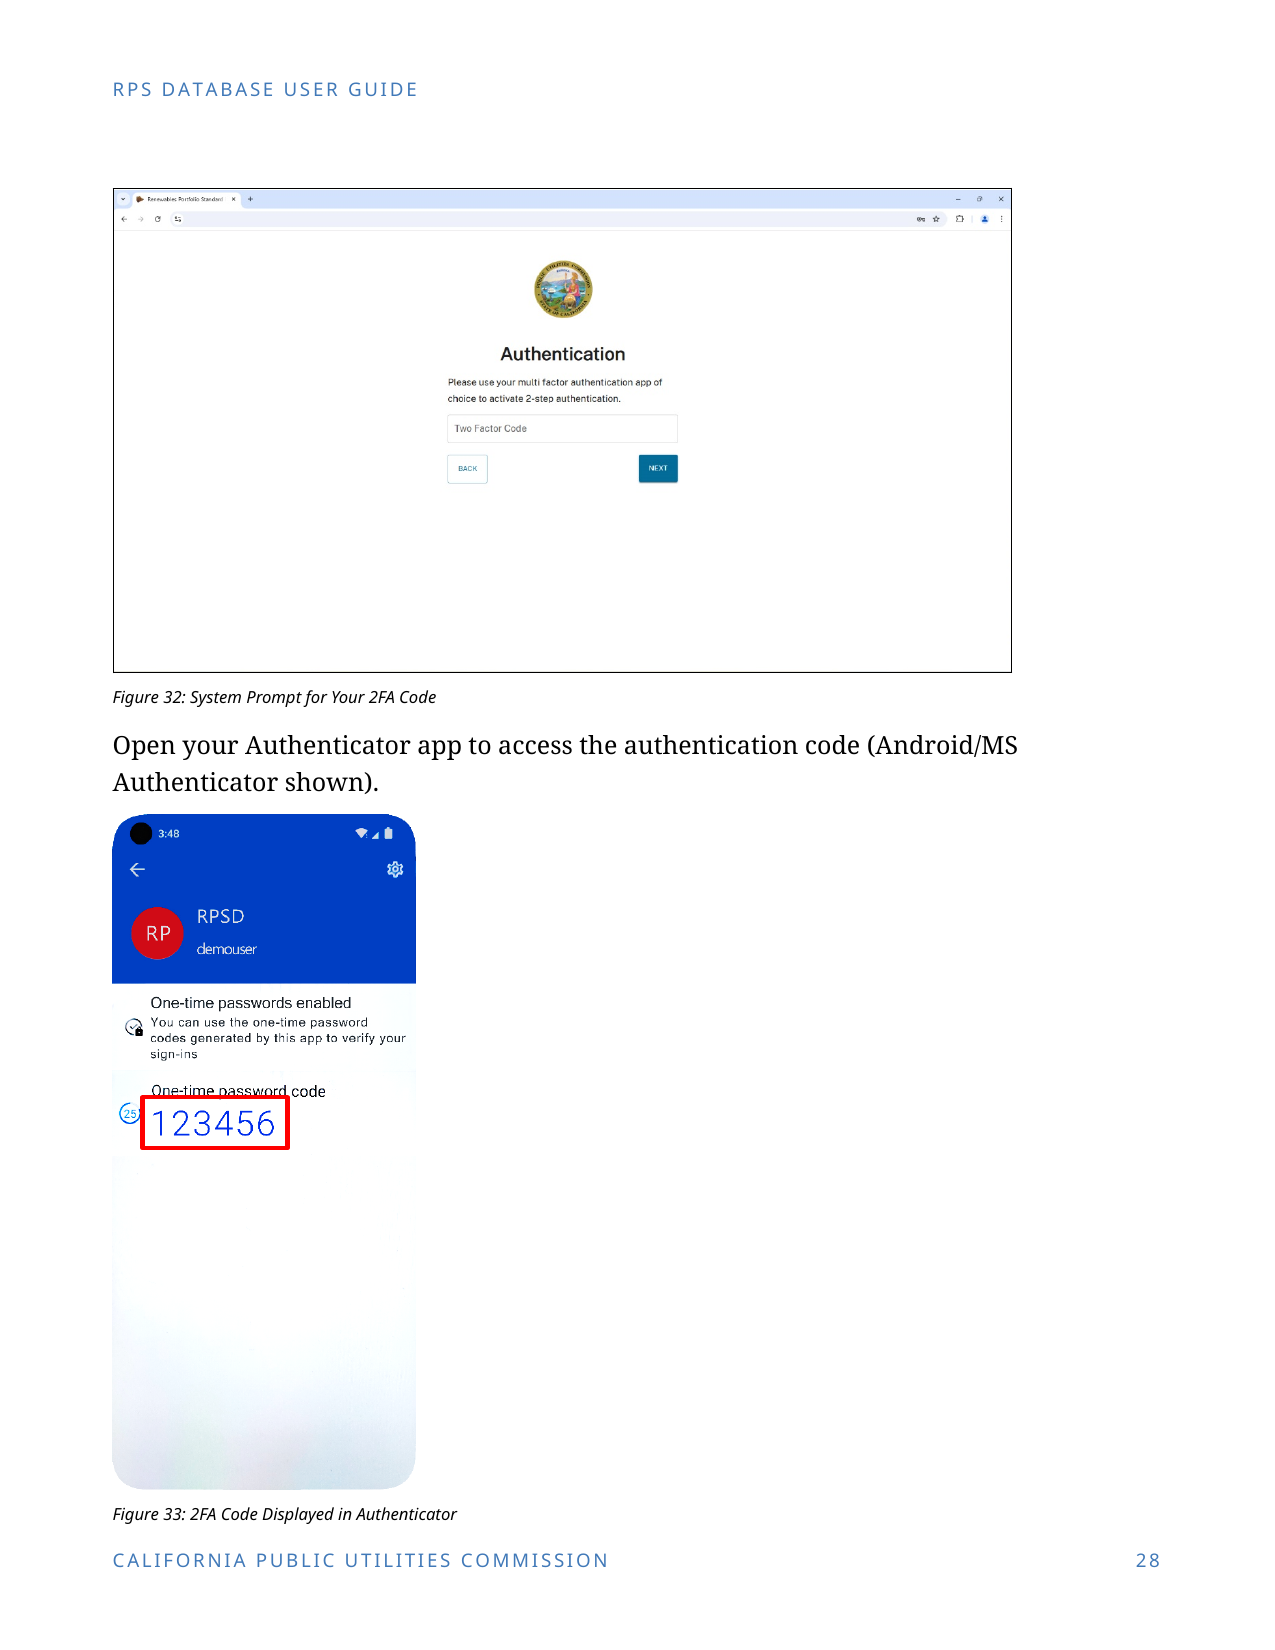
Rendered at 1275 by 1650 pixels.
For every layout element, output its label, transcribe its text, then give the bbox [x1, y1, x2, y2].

picture [112, 814, 416, 1490]
text Open your Authenticator app to access the authentication code (Android/MS Authenticator shown). [112, 728, 1162, 799]
text Figure 32: System Prompt for Your 2FA Code [112, 686, 1162, 709]
text Figure 33: 2FA Code Displayed in Authenticator [112, 1502, 1162, 1525]
picture [114, 189, 1011, 672]
